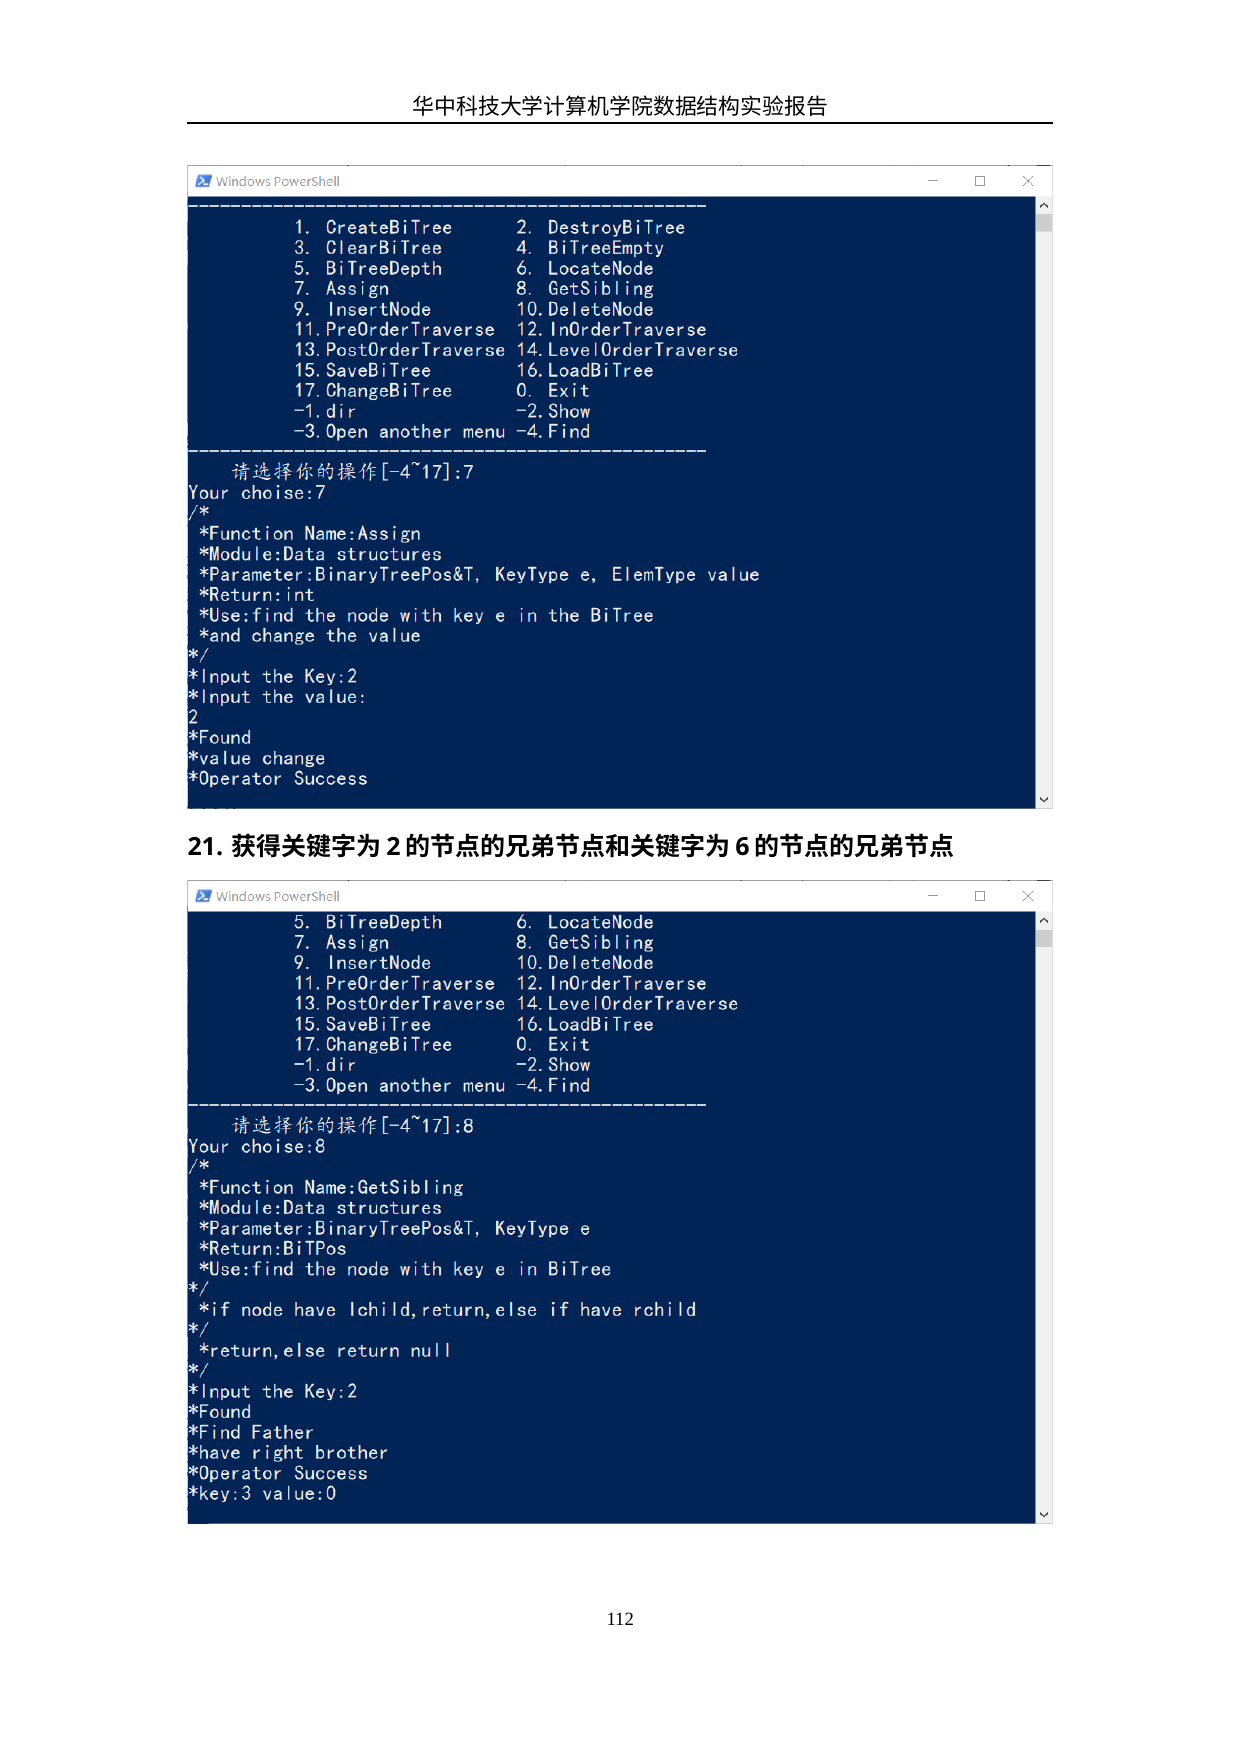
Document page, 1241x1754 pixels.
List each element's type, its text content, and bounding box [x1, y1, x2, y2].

picture [187, 165, 1053, 809]
picture [187, 880, 1053, 1524]
list 获得关键字为2的节点的兄弟节点和关键字为6的节点的兄弟节点 [187, 812, 1053, 877]
